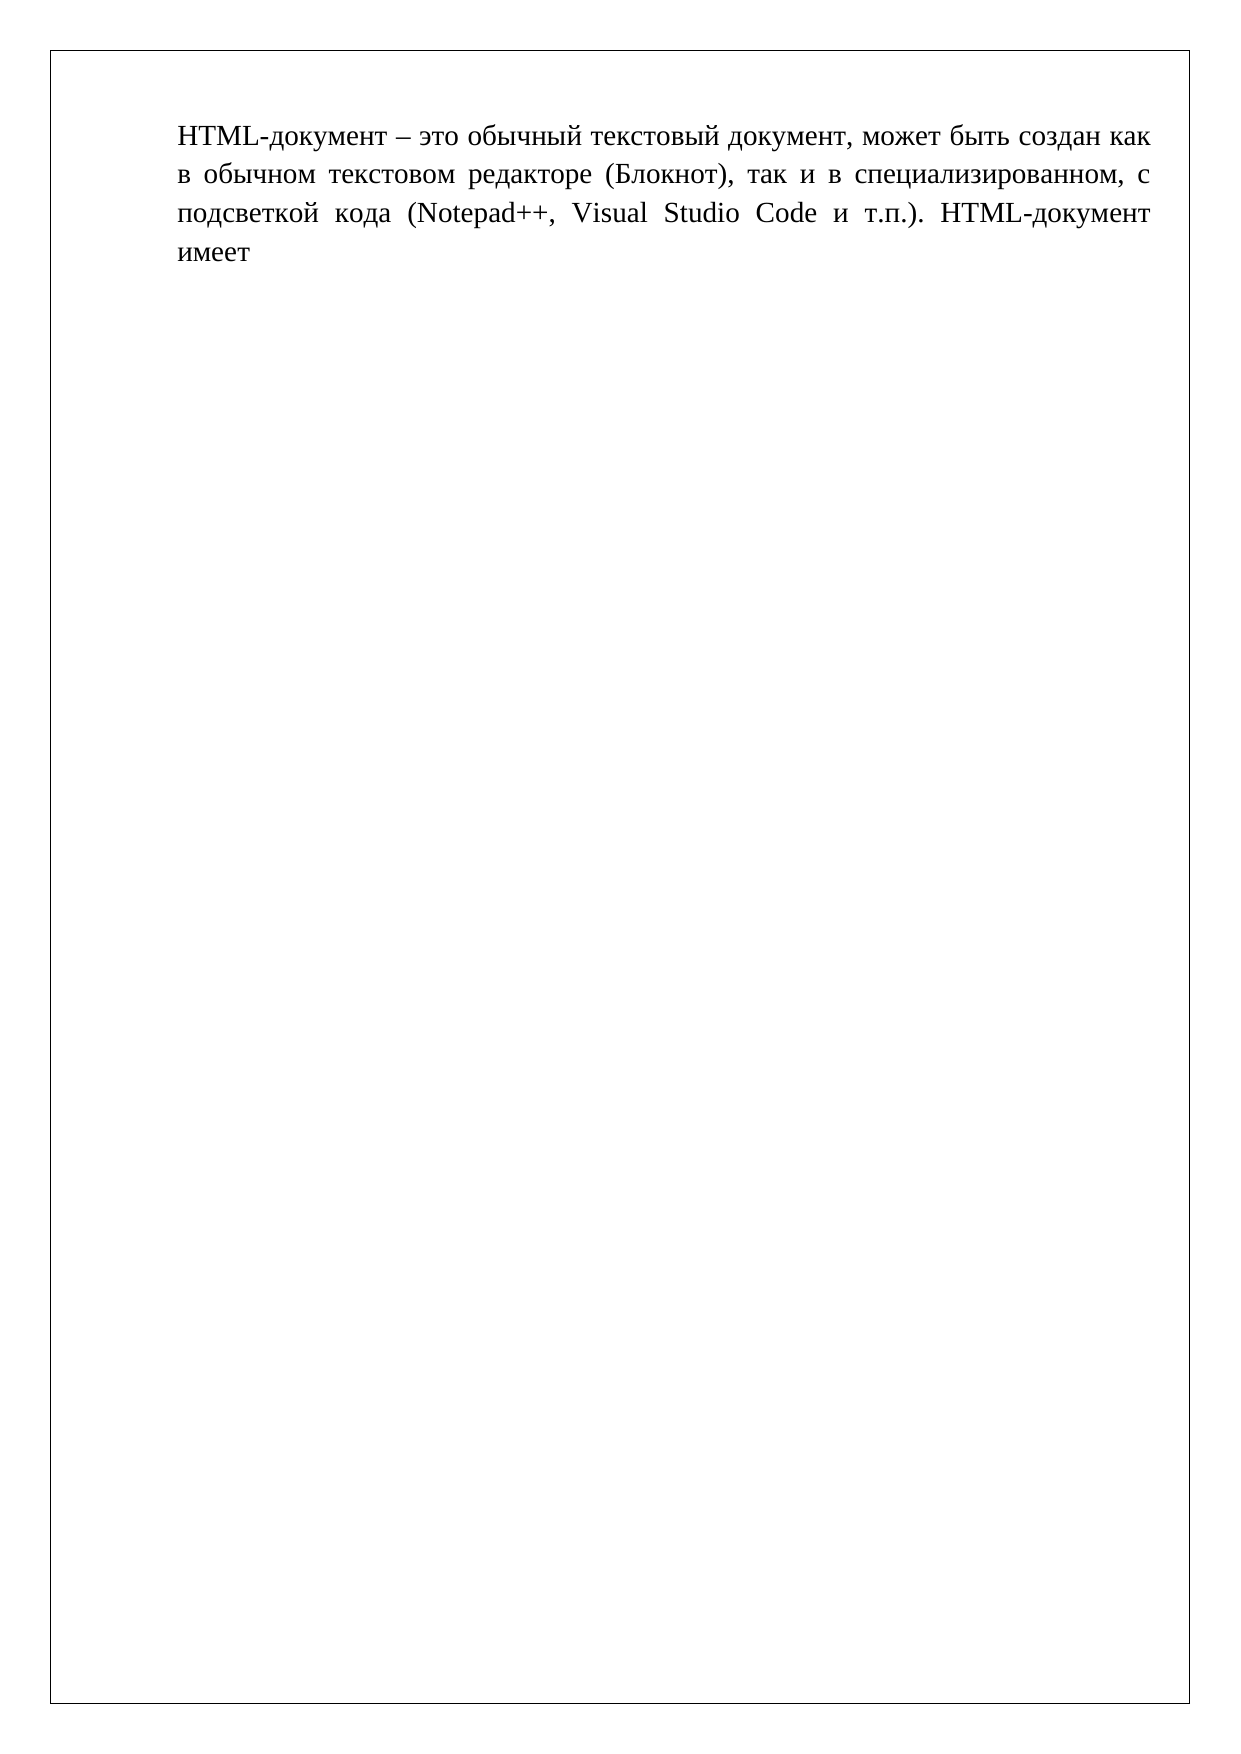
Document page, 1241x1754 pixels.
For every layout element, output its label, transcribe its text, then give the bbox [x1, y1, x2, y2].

text HTML-документ – это обычный текстовый документ, может быть создан как в обычном текстовом редакторе (Блокнот), так и в специализированном, с подсветкой кода (Notepad++, Visual Studio Code и т.п.). HTML-документ имеет [177, 229, 1152, 267]
